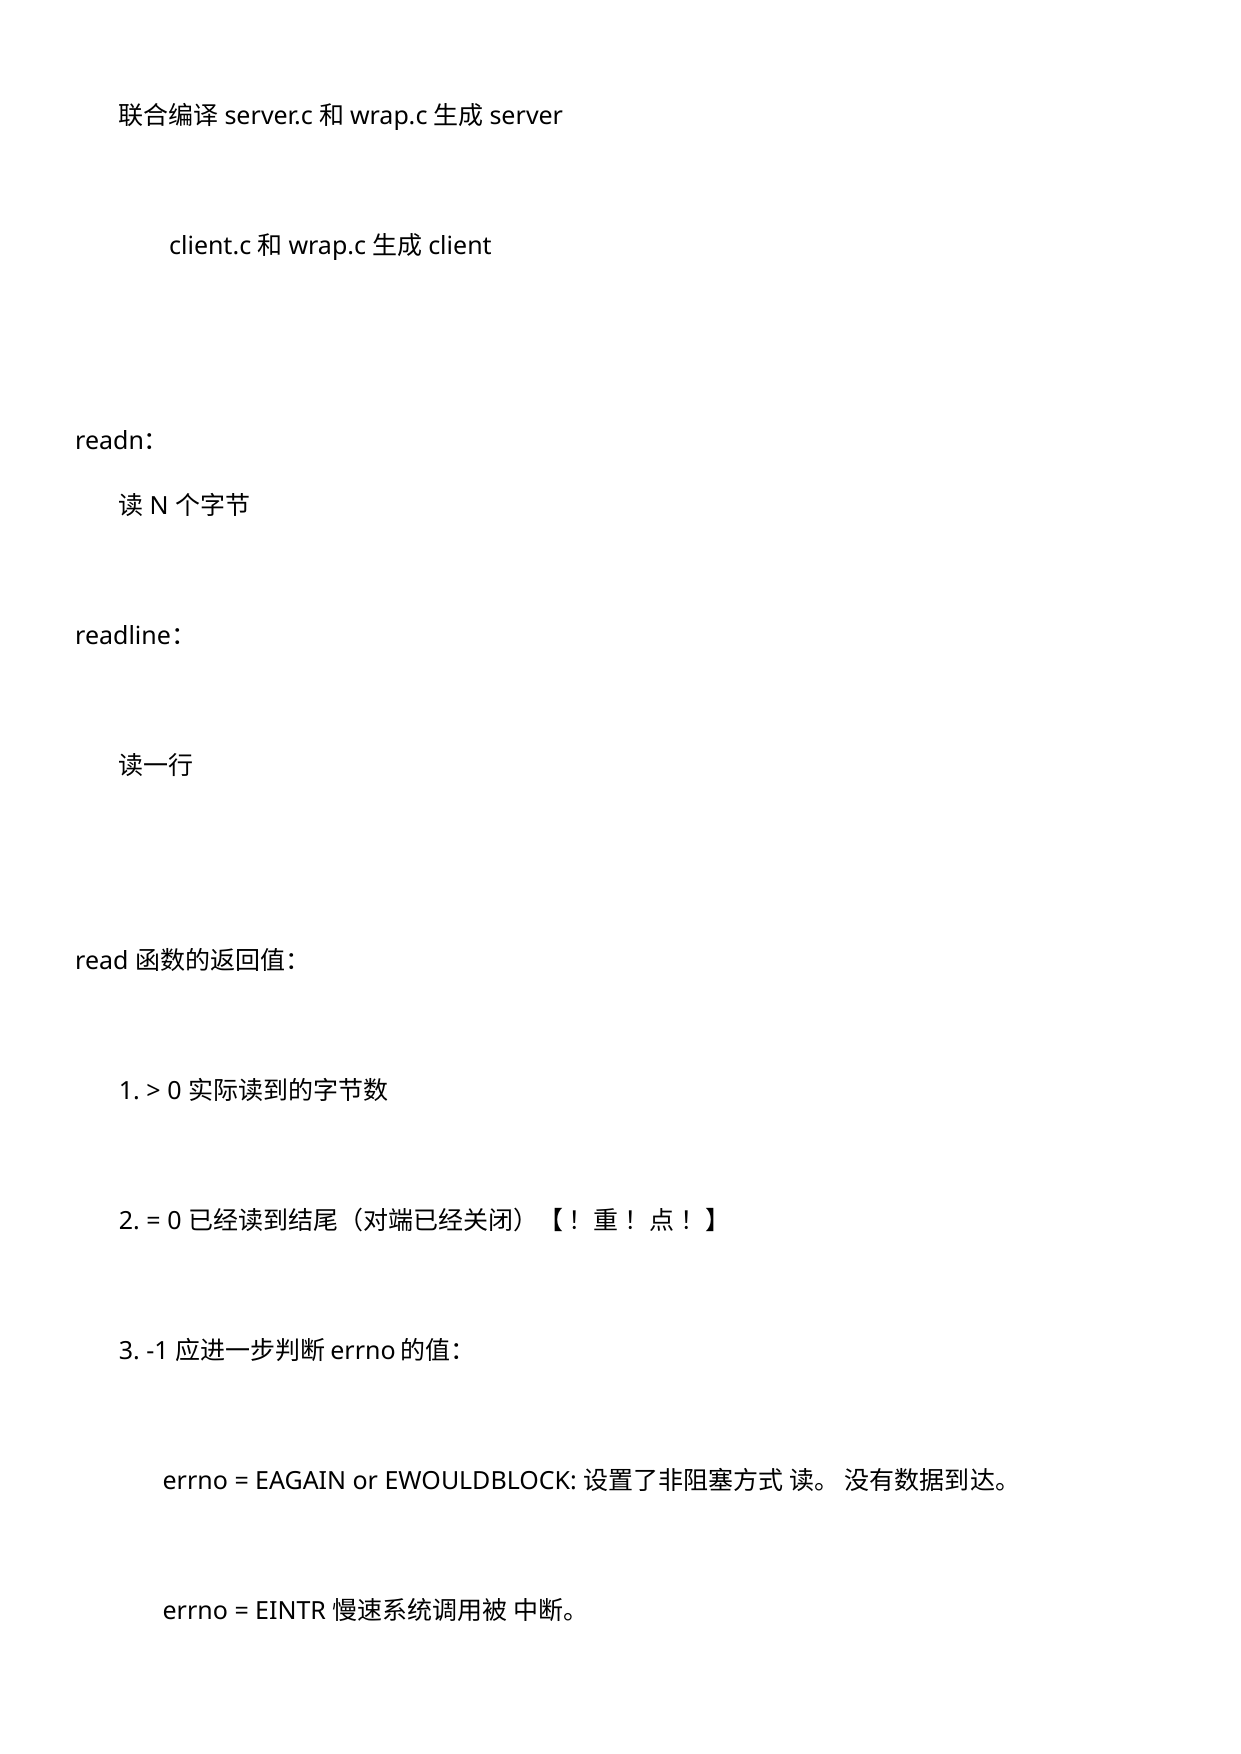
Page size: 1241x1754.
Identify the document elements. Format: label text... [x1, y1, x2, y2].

text readline： [75, 601, 1165, 666]
text 2. = 0 已经读到结尾（对端已经关闭）【 ！重 ！点 ！】 [75, 1186, 1165, 1251]
text client.c 和 wrap.c 生成 client [75, 211, 1165, 276]
text errno = EAGAIN or EWOULDBLOCK: 设置了非阻塞方式 读。 没有数据到达。 [75, 1446, 1165, 1511]
text 1. > 0 实际读到的字节数 [75, 1056, 1165, 1121]
text errno = EINTR 慢速系统调用被 中断。 [75, 1576, 1165, 1641]
text readn： [75, 406, 1165, 471]
text 读一行 [75, 731, 1165, 796]
text 读 N 个字节 [75, 471, 1165, 536]
text 联合编译 server.c 和 wrap.c 生成 server [75, 81, 1165, 146]
text read 函数的返回值： [75, 926, 1165, 991]
text 3. -1 应进一步判断errno的值： [75, 1316, 1165, 1381]
